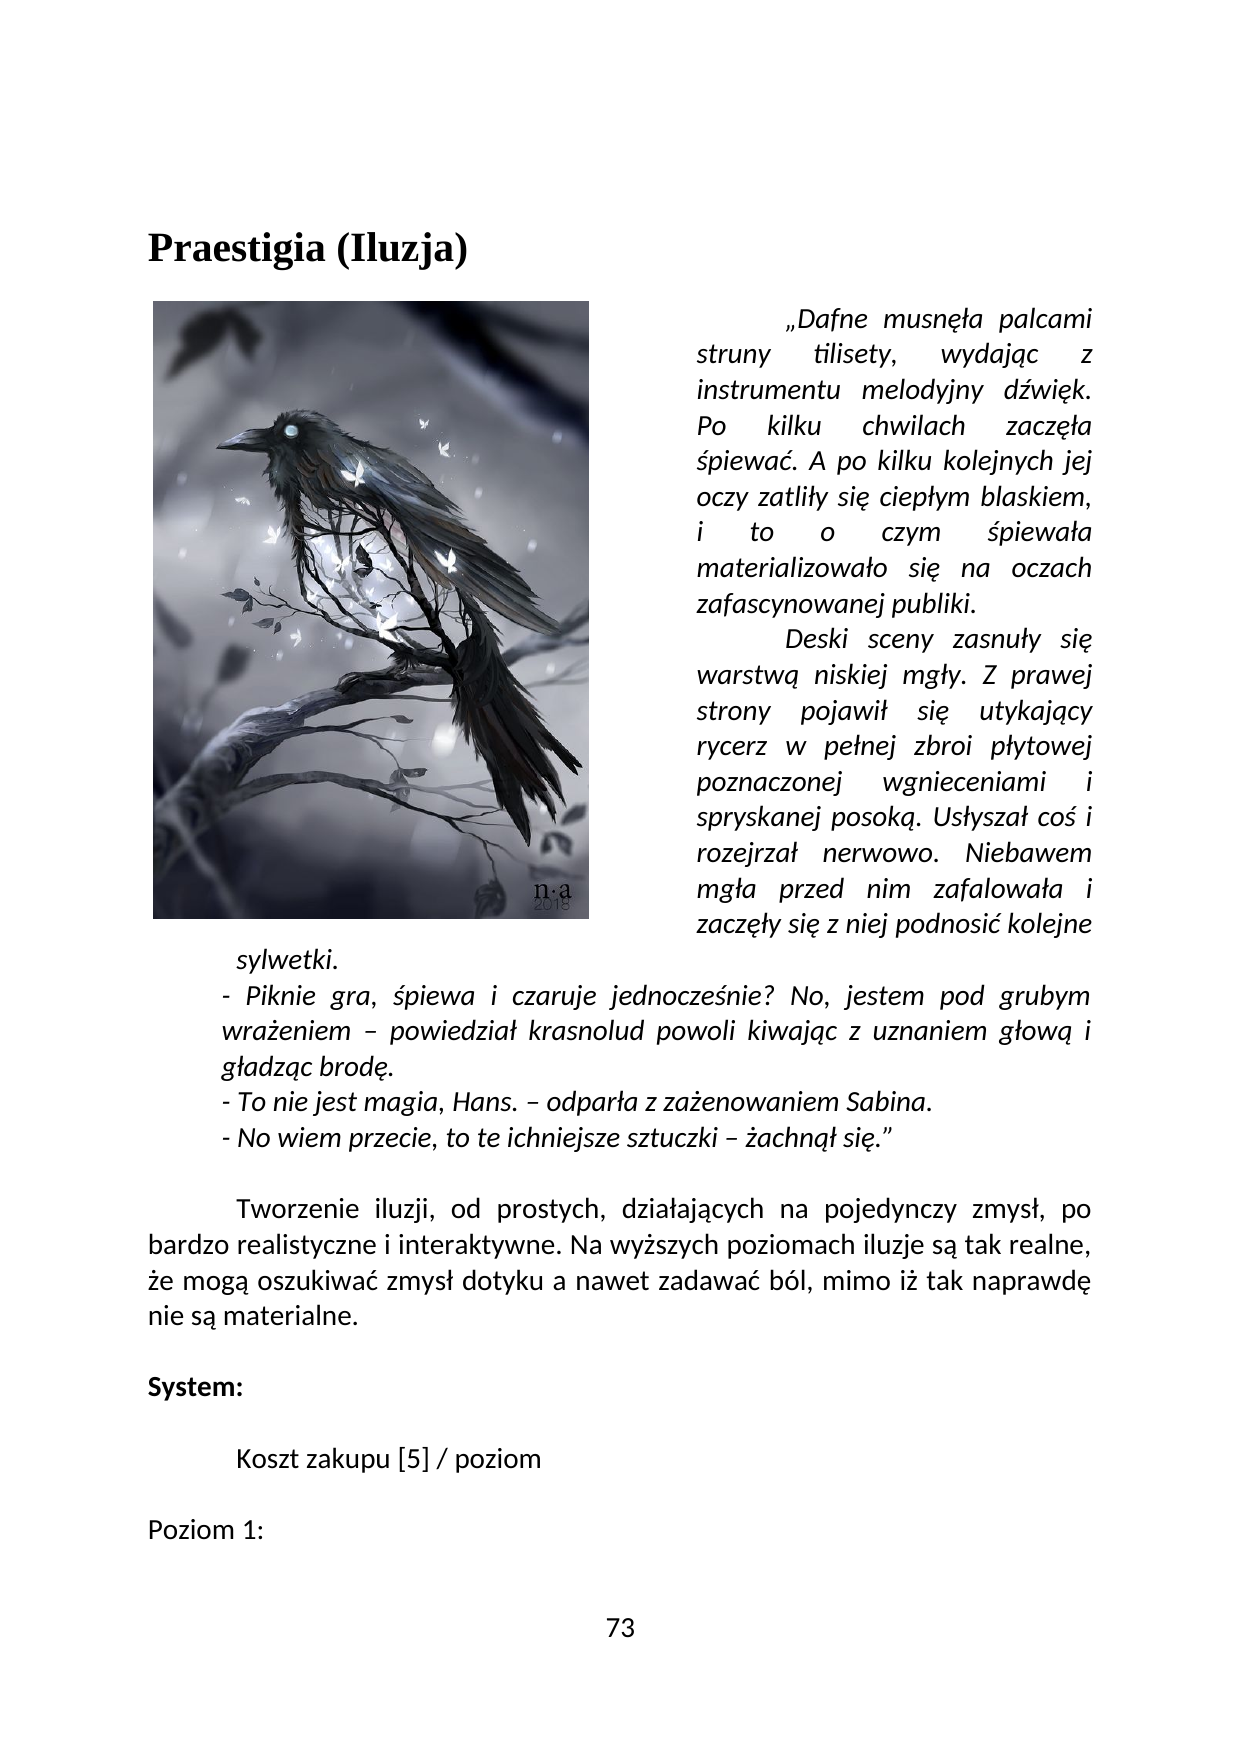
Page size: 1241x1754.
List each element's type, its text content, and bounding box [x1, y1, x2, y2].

text Poziom 1: [148, 1511, 1093, 1547]
text - To nie jest magia, Hans. – odparła z zażenowaniem Sabina. [221, 1083, 1093, 1119]
text - Piknie gra, śpiewa i czaruje jednocześnie? No, jestem pod grubym wrażeniem – powiedział krasnolud powoli kiwając z uznaniem głową i gładząc brodę. [221, 977, 1093, 1083]
subtitle Praestigia (Iluzja) [148, 223, 1093, 271]
text Tworzenie iluzji, od prostych, działających na pojedynczy zmysł, po bardzo realistyczne i interaktywne. Na wyższych poziomach iluzje są tak realne, że mogą oszukiwać zmysł dotyku a nawet zadawać ból, mimo iż tak naprawdę nie są materialne. [148, 1190, 1093, 1333]
text Deski sceny zasnuły się warstwą niskiej mgły. Z prawej strony pojawił się utykający rycerz w pełnej zbroi płytowej poznaczonej wgnieceniami i spryskanej posoką. Usłyszał coś i rozejrzał nerwowo. Niebawem mgła przed nim zafalowała i zaczęły się z niej podnosić kolejne sylwetki. [236, 620, 1093, 977]
text System: [148, 1368, 1093, 1404]
text - No wiem przecie, to te ichniejsze sztuczki – żachnął się.” [221, 1119, 1093, 1155]
text Koszt zakupu [5] / poziom [148, 1440, 1093, 1475]
text „Dafne musnęła palcami struny tilisety, wydając z instrumentu melodyjny dźwięk. Po kilku chwilach zaczęła śpiewać. A po kilku kolejnych jej oczy zatliły się ciepłym blaskiem, i to o czym śpiewała materializowało się na oczach zafascynowanej publiki. [236, 300, 1093, 620]
picture [153, 301, 589, 919]
